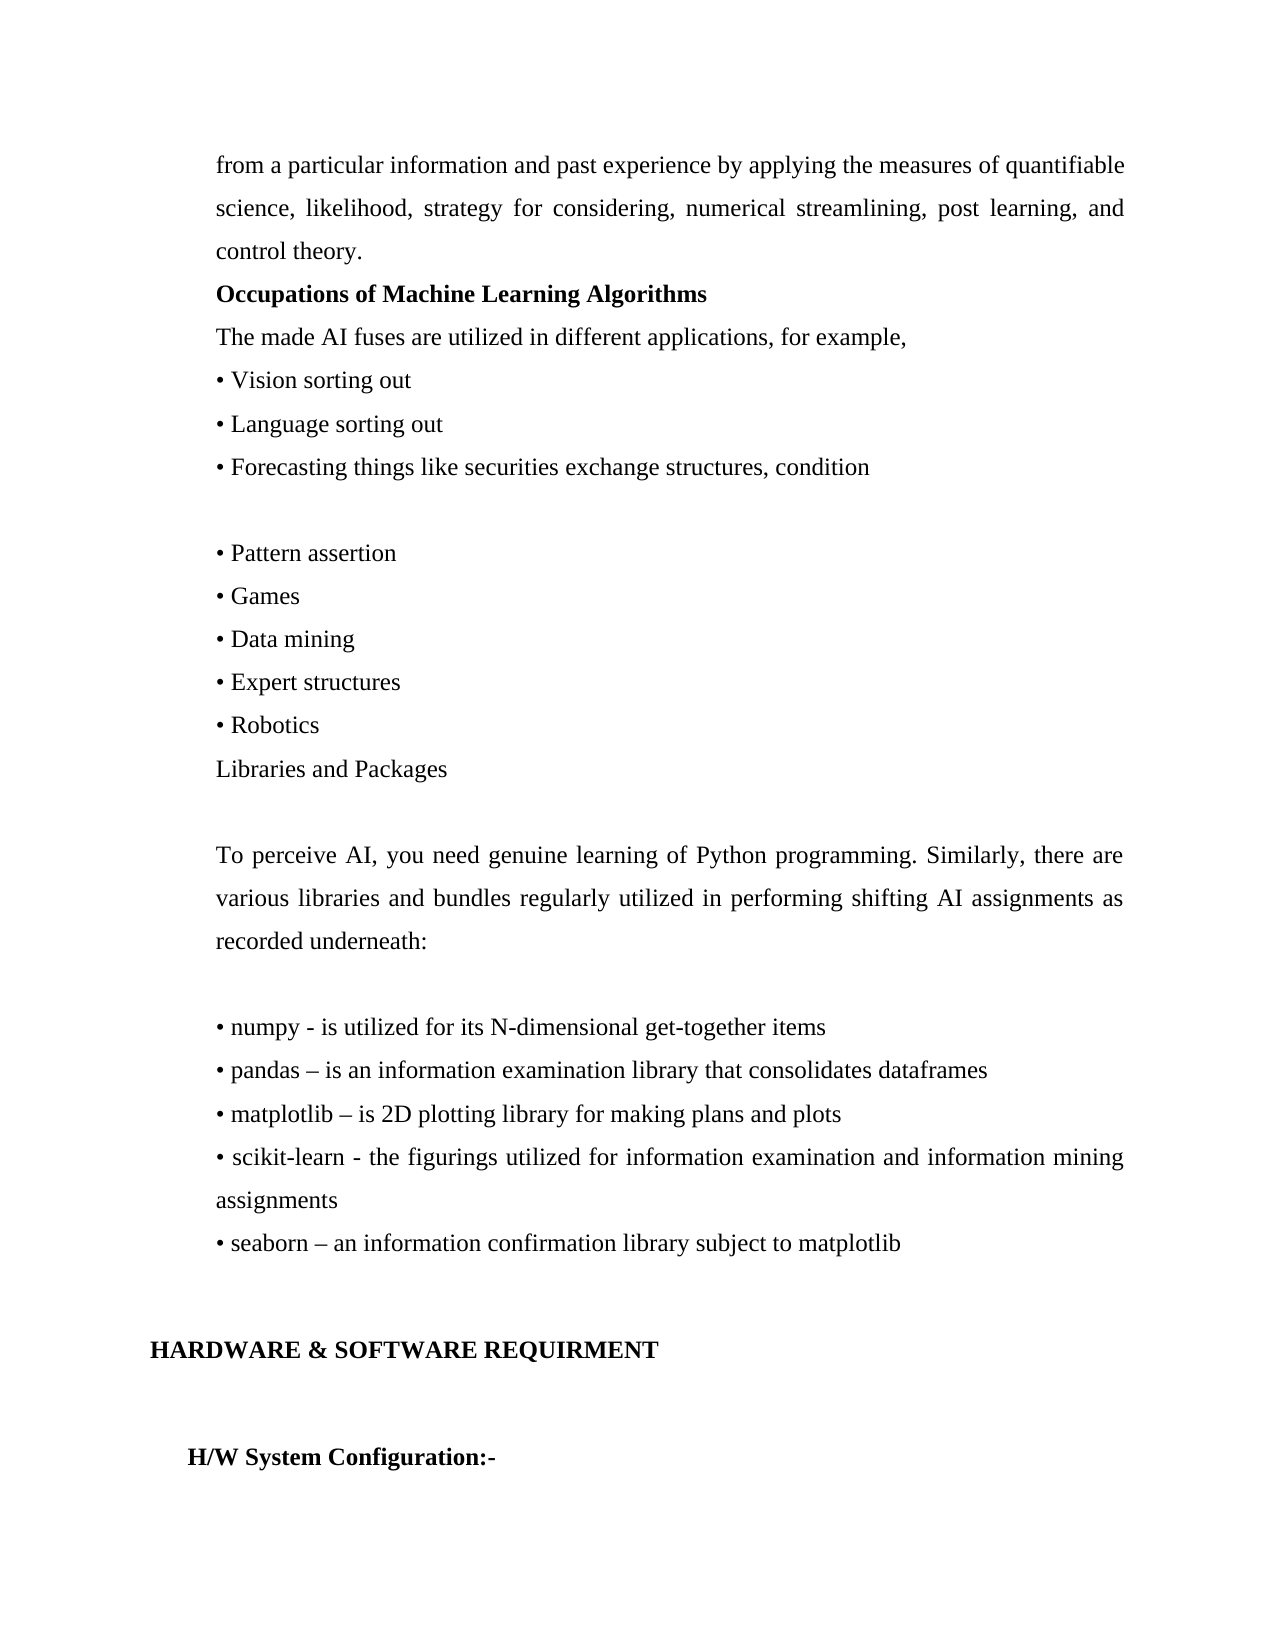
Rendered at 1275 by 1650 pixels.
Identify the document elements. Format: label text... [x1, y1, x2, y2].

list • pandas – is an information examination library that consolidates dataframes [216, 1056, 1125, 1084]
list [216, 150, 1125, 265]
list • numpy - is utilized for its N-dimensional get-together items [216, 1012, 1125, 1041]
list • Vision sorting out [216, 366, 1125, 394]
list • matplotlib – is 2D plotting library for making plans and plots [216, 1099, 1125, 1127]
list • Expert structures [216, 667, 1125, 696]
list Libraries and Packages [216, 754, 1125, 782]
list • scikit-learn - the figurings utilized for information examination and information mining assignments [216, 1142, 1125, 1214]
list • Language sorting out [216, 409, 1125, 437]
list Occupations of Machine Learning Algorithms [216, 279, 1125, 308]
list • Forecasting things like securities exchange structures, condition [216, 452, 1125, 481]
list • seaborn – an information confirmation library subject to matplotlib [216, 1228, 1125, 1257]
list • Pattern assertion [216, 538, 1125, 567]
list The made AI fuses are utilized in different applications, for example, [216, 322, 1125, 351]
list • Data mining [216, 624, 1125, 653]
list To perceive AI, you need genuine learning of Python programming. Similarly, there are various libraries and bundles regularly utilized in performing shifting AI assignments as recorded underneath: [216, 840, 1125, 955]
list • Robotics [216, 711, 1125, 739]
text H/W System Configuration:- [187, 1442, 1125, 1471]
list • Games [216, 581, 1125, 610]
text HARDWARE & SOFTWARE REQUIRMENT [150, 1335, 1125, 1364]
